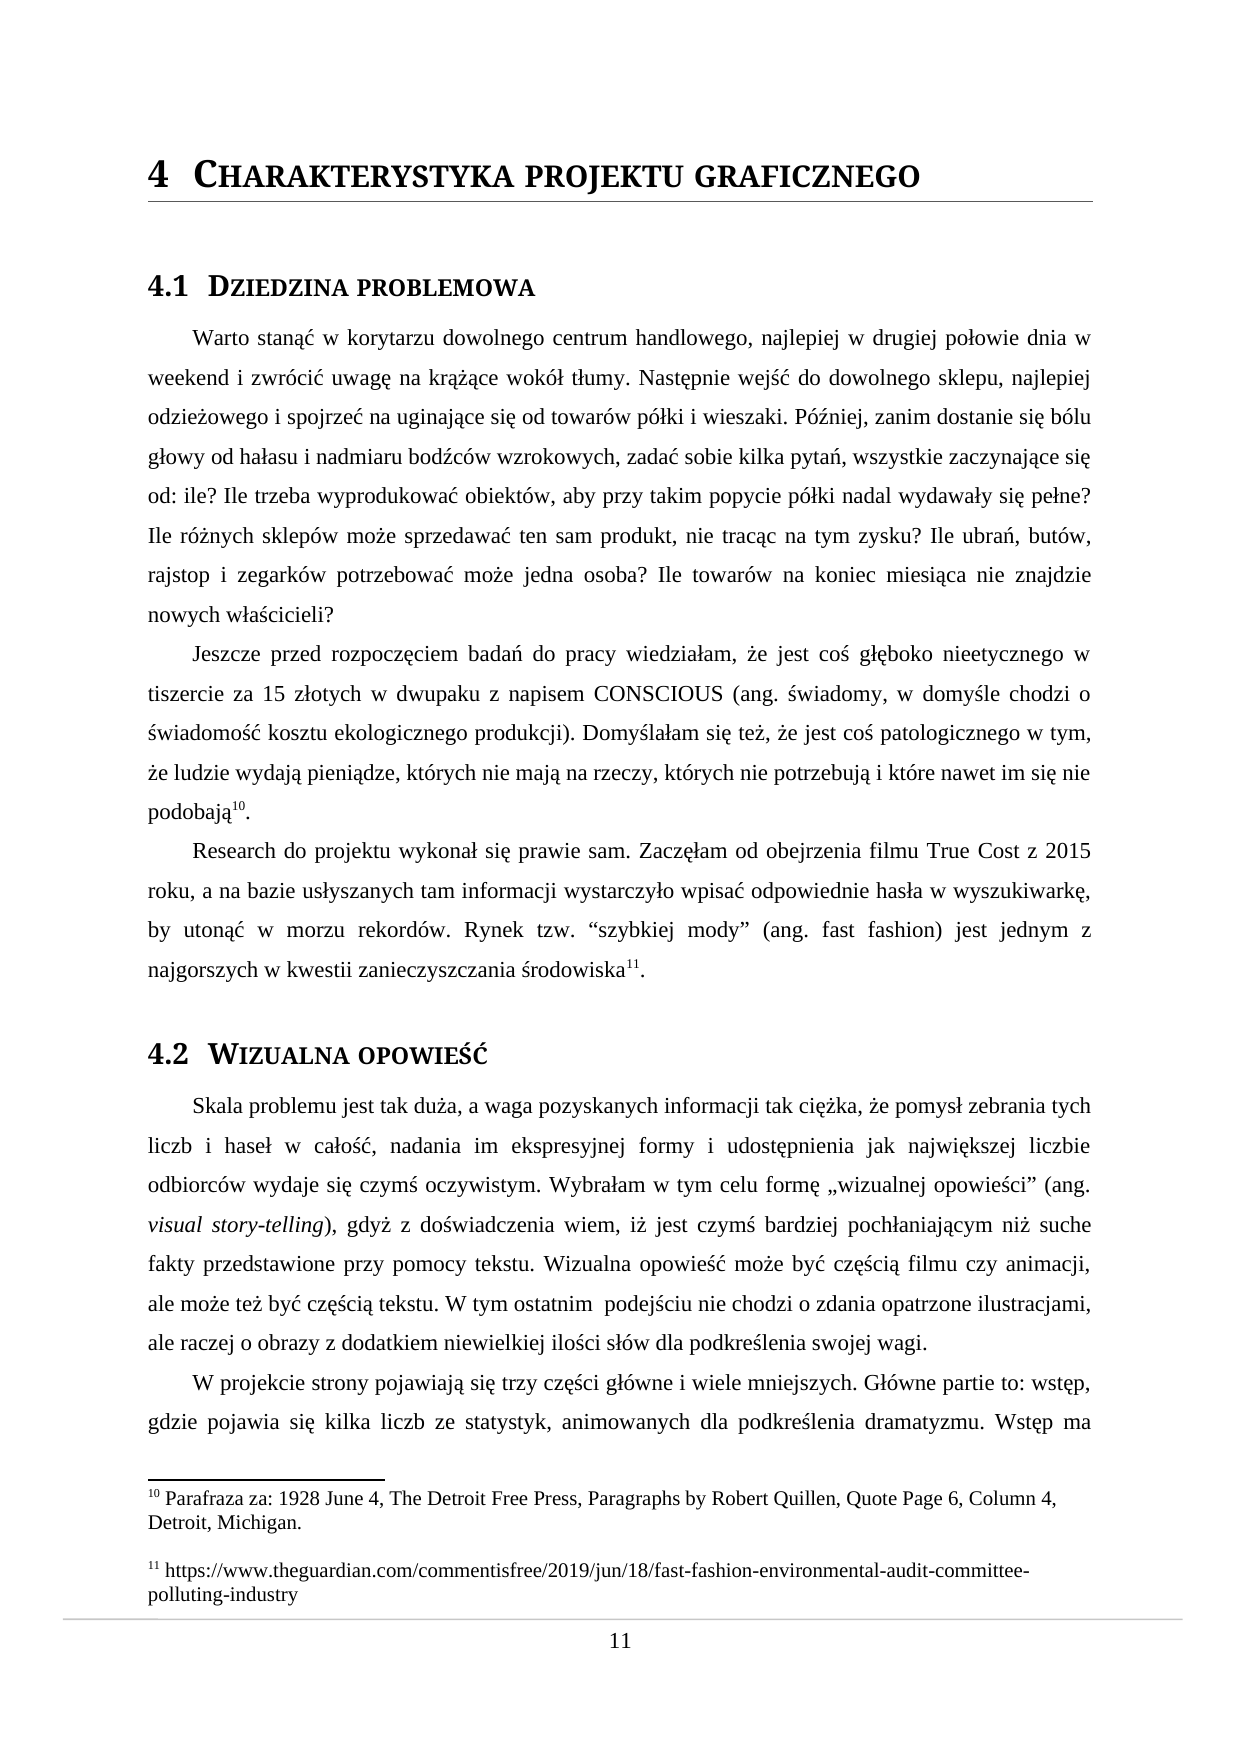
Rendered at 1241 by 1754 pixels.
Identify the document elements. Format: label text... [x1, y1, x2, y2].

subtitle Charakterystyka projektu graficznego [148, 148, 1093, 201]
subtitle Wizualna opowieść [148, 1033, 1093, 1073]
text Research do projektu wykonał się prawie sam. Zaczęłam od obejrzenia filmu True Cost z 2015 roku, a na bazie usłyszanych tam informacji wystarczyło wpisać odpowiednie hasła w wyszukiwarkę, by utonąć w morzu rekordów. Rynek tzw. “szybkiej mody” (ang. fast fashion) jest jednym z najgorszych w kwestii zanieczyszczania środowiska. [148, 837, 1093, 982]
text Skala problemu jest tak duża, a waga pozyskanych informacji tak ciężka, że pomysł zebrania tych liczb i haseł w całość, nadania im ekspresyjnej formy i udostępnienia jak największej liczbie odbiorców wydaje się czymś oczywistym. Wybrałam w tym celu formę „wizualnej opowieści” (ang. visual story-telling), gdyż z doświadczenia wiem, iż jest czymś bardziej pochłaniającym niż suche fakty przedstawione przy pomocy tekstu. Wizualna opowieść może być częścią filmu czy animacji, ale może też być częścią tekstu. W tym ostatnim podejściu nie chodzi o zdania opatrzone ilustracjami, ale raczej o obrazy z dodatkiem niewielkiej ilości słów dla podkreślenia swojej wagi. [148, 1092, 1093, 1356]
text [148, 1369, 1093, 1434]
text Warto stanąć w korytarzu dowolnego centrum handlowego, najlepiej w drugiej połowie dnia w weekend i zwrócić uwagę na krążące wokół tłumy. Następnie wejść do dowolnego sklepu, najlepiej odzieżowego i spojrzeć na uginające się od towarów półki i wieszaki. Później, zanim dostanie się bólu głowy od hałasu i nadmiaru bodźców wzrokowych, zadać sobie kilka pytań, wszystkie zaczynające się od: ile? Ile trzeba wyprodukować obiektów, aby przy takim popycie półki nadal wydawały się pełne? Ile różnych sklepów może sprzedawać ten sam produkt, nie tracąc na tym zysku? Ile ubrań, butów, rajstop i zegarków potrzebować może jedna osoba? Ile towarów na koniec miesiąca nie znajdzie nowych właścicieli? [148, 324, 1093, 627]
subtitle Dziedzina problemowa [148, 265, 1093, 304]
text Jeszcze przed rozpoczęciem badań do pracy wiedziałam, że jest coś głęboko nieetycznego w tiszercie za 15 złotych w dwupaku z napisem CONSCIOUS (ang. świadomy, w domyśle chodzi o świadomość kosztu ekologicznego produkcji). Domyślałam się też, że jest coś patologicznego w tym, że ludzie wydają pieniądze, których nie mają na rzeczy, których nie potrzebują i które nawet im się nie podobają. [148, 640, 1093, 824]
